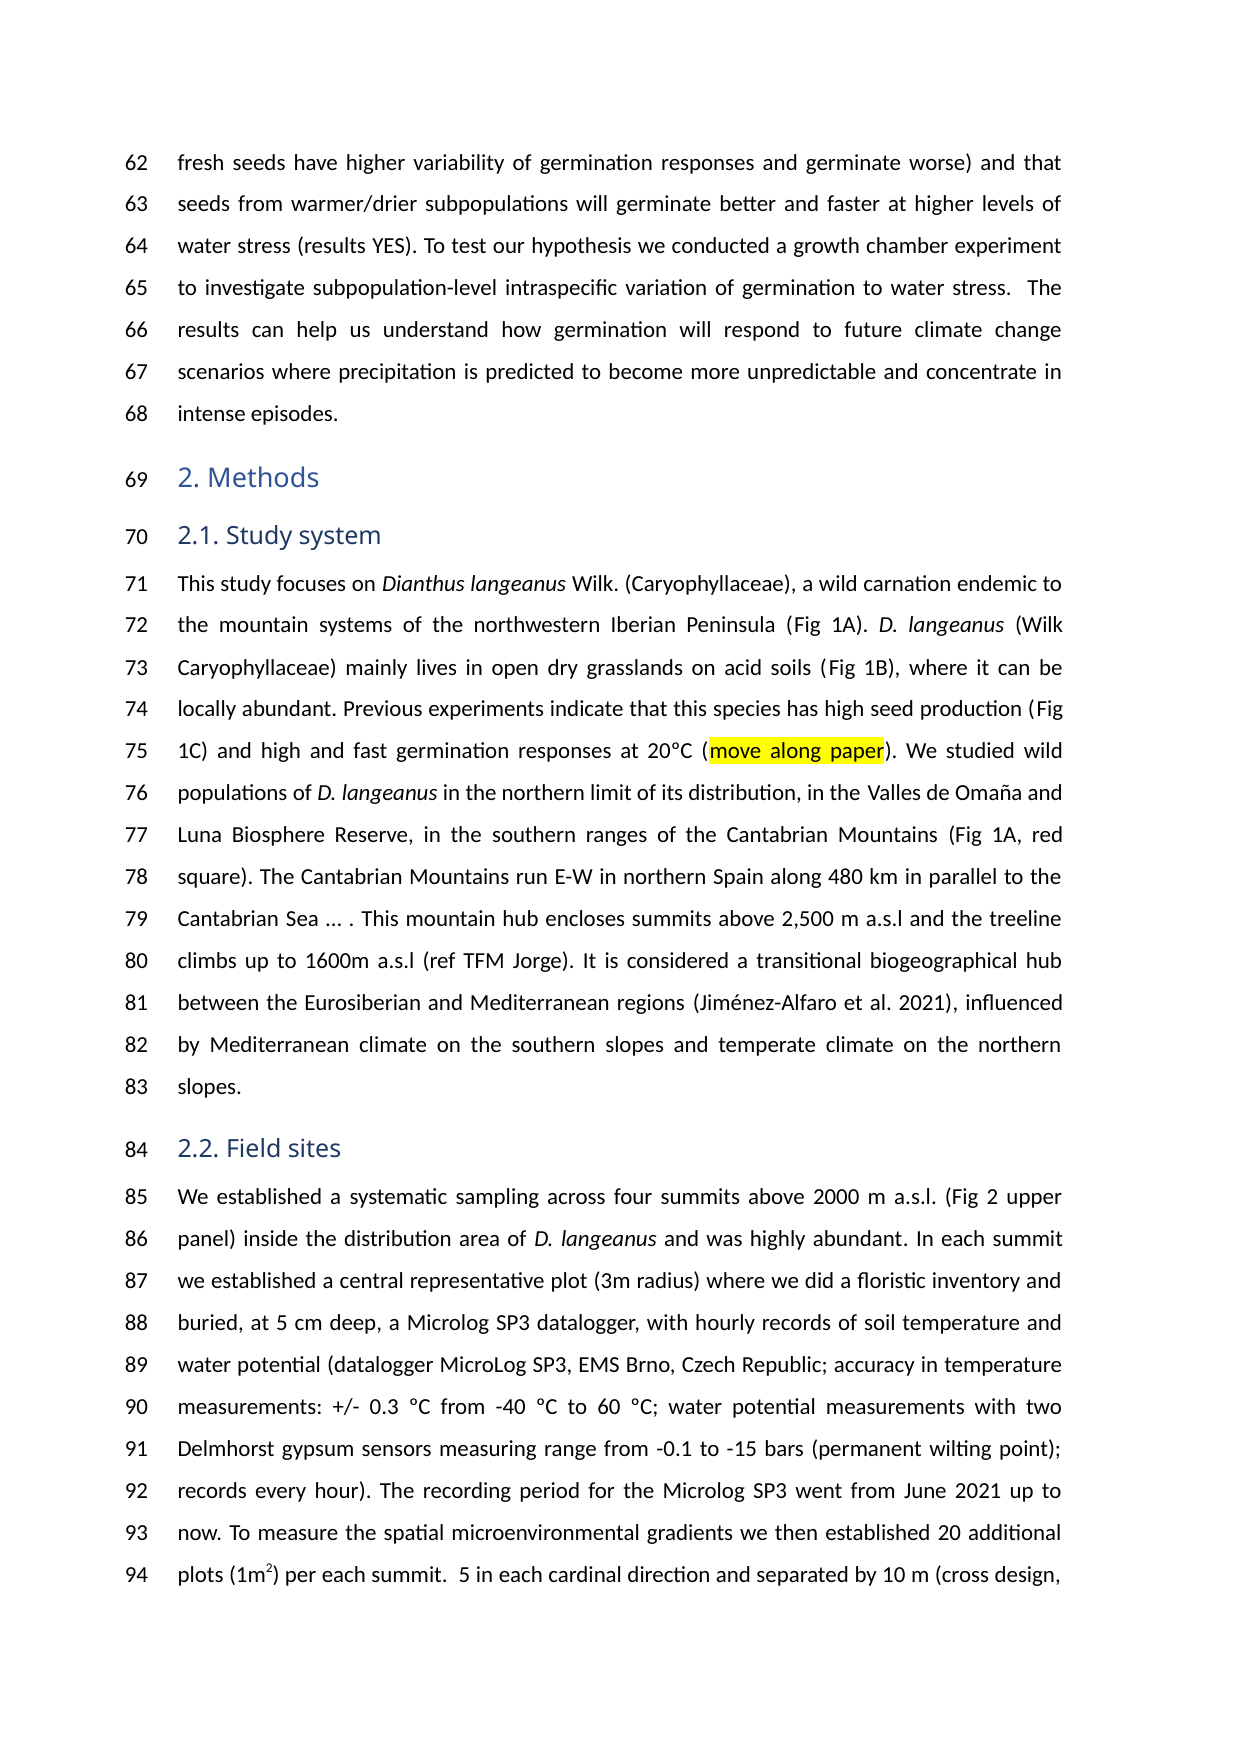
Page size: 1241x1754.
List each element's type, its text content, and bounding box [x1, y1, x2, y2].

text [177, 1182, 1063, 1588]
subtitle 2.2. Field sites [177, 1131, 1063, 1165]
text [177, 148, 1063, 427]
subtitle 2.1. Study system [177, 518, 1063, 552]
text This study focuses on Dianthus langeanus Wilk. (Caryophyllaceae), a wild carnation endemic to the mountain systems of the northwestern Iberian Peninsula (Fig 1A). D. langeanus (Wilk Caryophyllaceae) mainly lives in open dry grasslands on acid soils (Fig 1B), where it can be locally abundant. Previous experiments indicate that this species has high seed production (Fig 1C) and high and fast germination responses at 20ºC (move along paper). We studied wild populations of D. langeanus in the northern limit of its distribution, in the Valles de Omaña and Luna Biosphere Reserve, in the southern ranges of the Cantabrian Mountains (Fig 1A, red square). The Cantabrian Mountains run E-W in northern Spain along 480 km in parallel to the Cantabrian Sea … . This mountain hub encloses summits above 2,500 m a.s.l and the treeline climbs up to 1600m a.s.l (ref TFM Jorge). It is considered a transitional biogeographical hub between the Eurosiberian and Mediterranean regions (Jiménez-Alfaro et al. 2021), influenced by Mediterranean climate on the southern slopes and temperate climate on the northern slopes. [177, 569, 1063, 1100]
subtitle 2. Methods [177, 458, 1063, 495]
